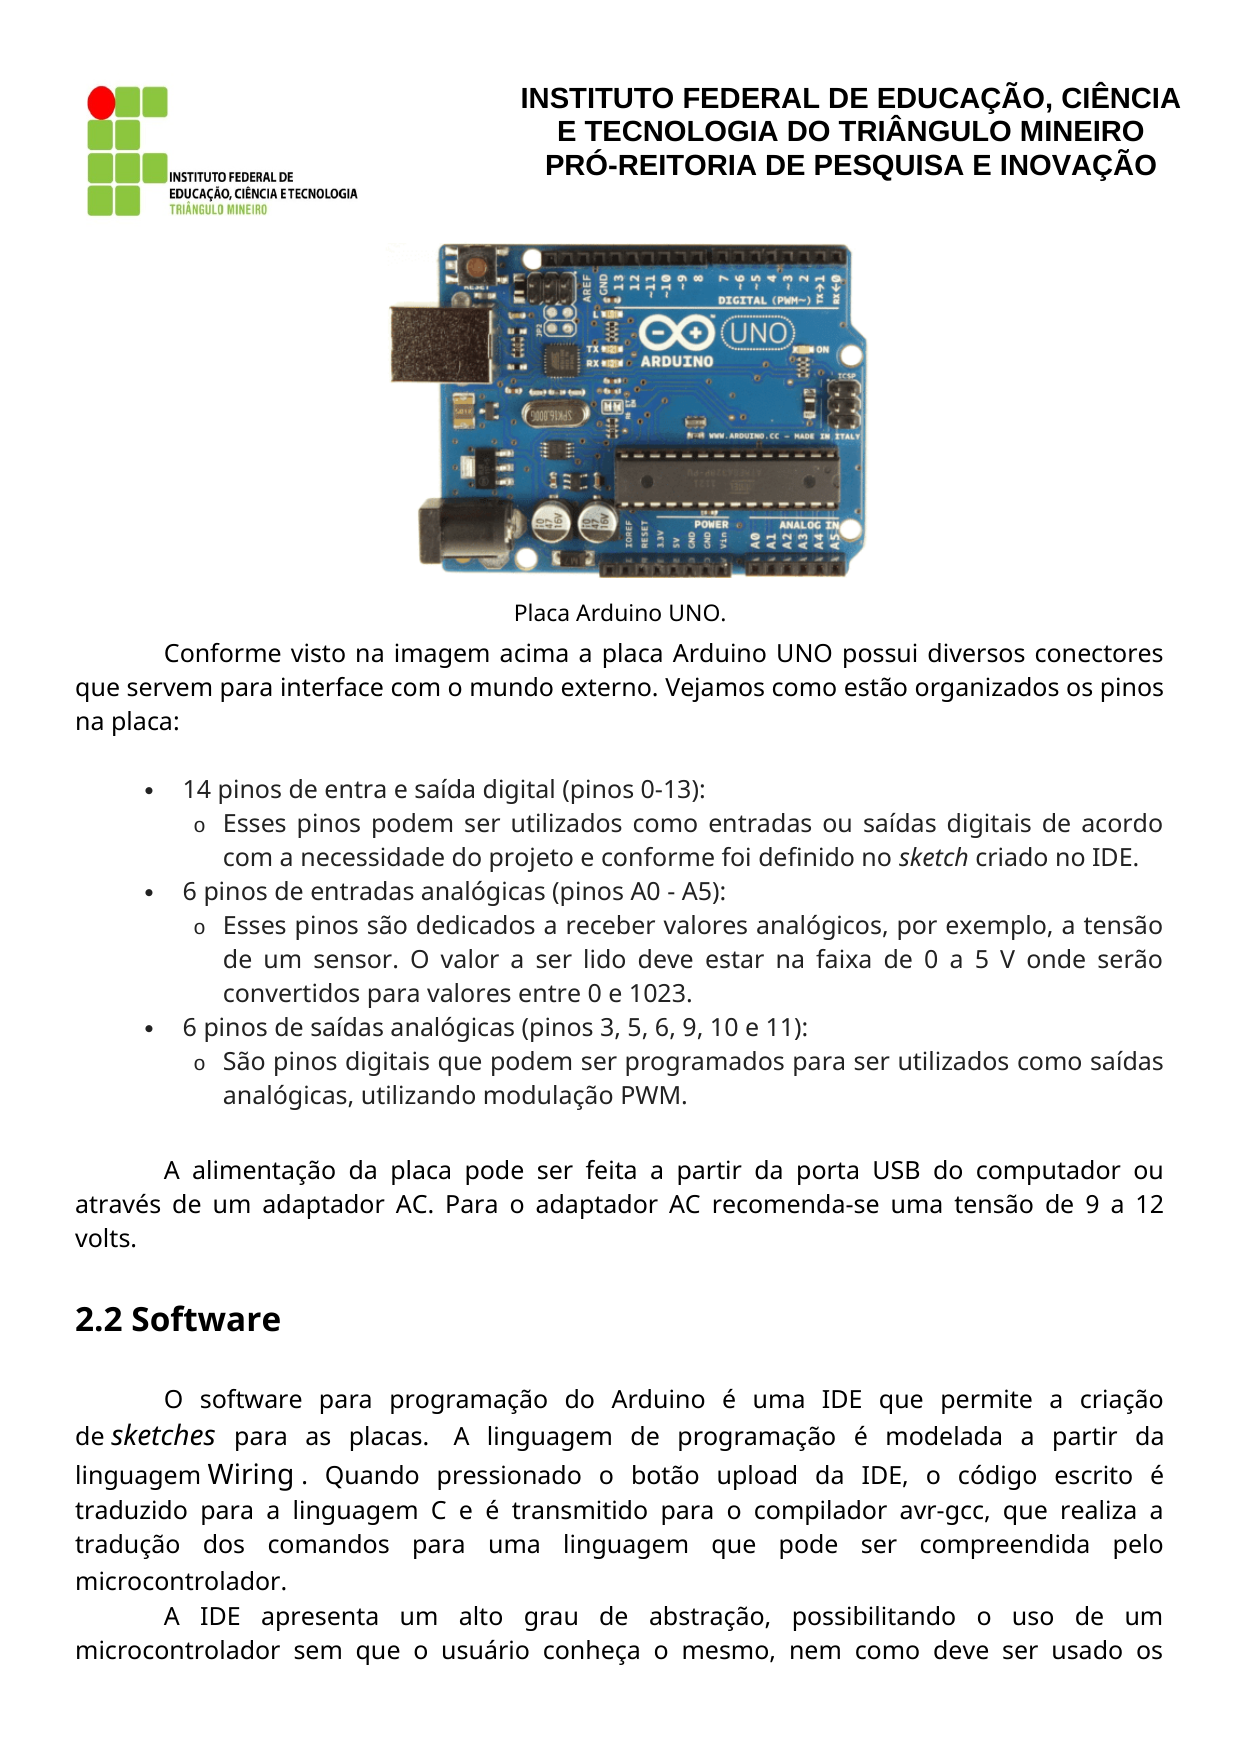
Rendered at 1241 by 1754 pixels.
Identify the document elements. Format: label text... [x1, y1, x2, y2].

picture [75, 73, 873, 589]
text O software para programação do Arduino é uma IDE que permite a criação de sketches para as placas. A linguagem de programação é modelada a partir da linguagem Wiring . Quando pressionado o botão upload da IDE, o código escrito é traduzido para a linguagem C e é transmitido para o compilador avr-gcc, que realiza a tradução dos comandos para uma linguagem que pode ser compreendida pelo microcontrolador. [75, 1382, 1165, 1599]
text São pinos digitais que podem ser programados para ser utilizados como saídas analógicas, utilizando modulação PWM. [193, 1044, 1165, 1112]
text A alimentação da placa pode ser feita a partir da porta USB do computador ou através de um adaptador AC. Para o adaptador AC recomenda-se uma tensão de 9 a 12 volts. [75, 1153, 1165, 1255]
text 14 pinos de entra e saída digital (pinos 0-13): [145, 771, 1165, 806]
text 2.2 Software [75, 1296, 1165, 1341]
text 6 pinos de entradas analógicas (pinos A0 - A5): [145, 874, 1165, 908]
text Esses pinos podem ser utilizados como entradas ou saídas digitais de acordo com a necessidade do projeto e conforme foi definido no sketch criado no IDE. [193, 806, 1165, 874]
text Conforme visto na imagem acima a placa Arduino UNO possui diversos conectores que servem para interface com o mundo externo. Vejamos como estão organizados os pinos na placa: [75, 635, 1165, 737]
text Esses pinos são dedicados a receber valores analógicos, por exemplo, a tensão de um sensor. O valor a ser lido deve estar na faixa de 0 a 5 V onde serão convertidos para valores entre 0 e 1023. [193, 908, 1165, 1010]
text 6 pinos de saídas analógicas (pinos 3, 5, 6, 9, 10 e 11): [145, 1010, 1165, 1044]
